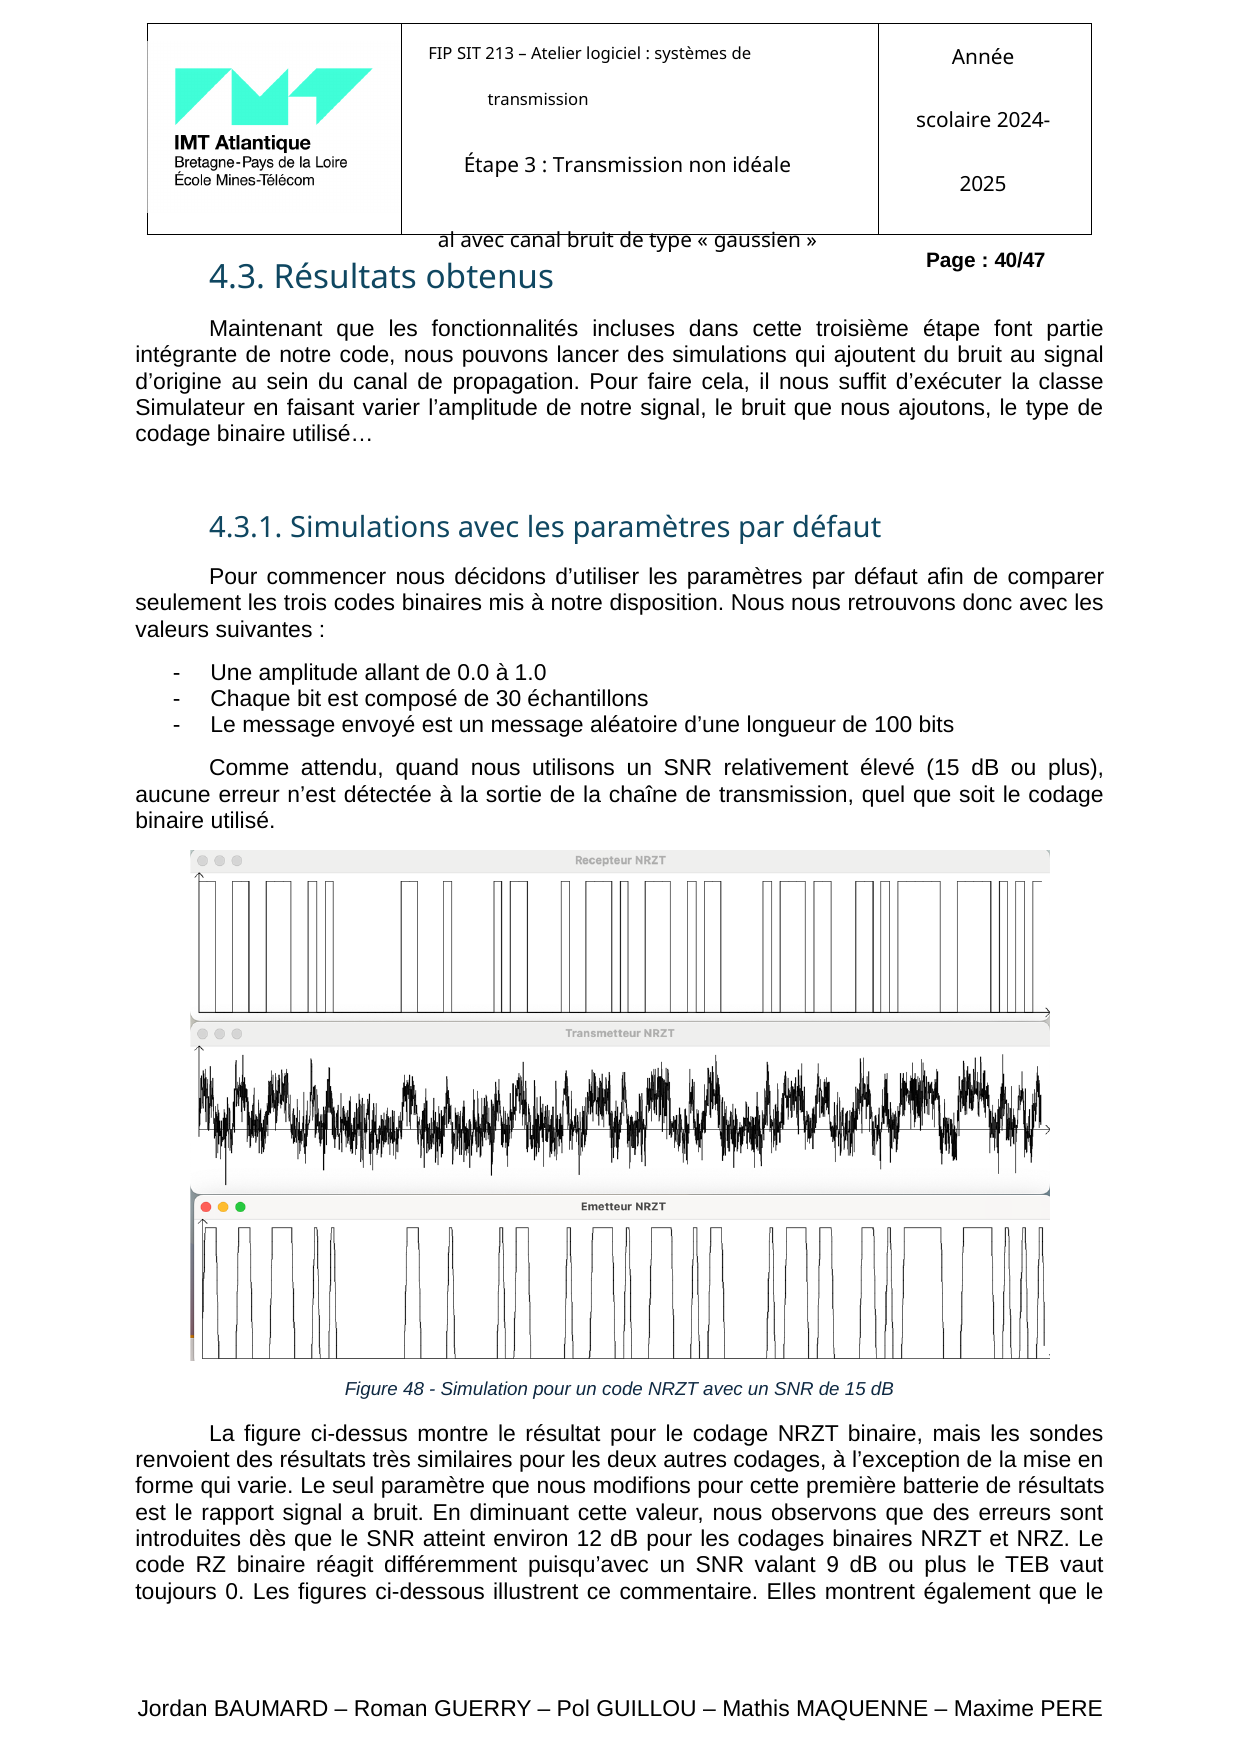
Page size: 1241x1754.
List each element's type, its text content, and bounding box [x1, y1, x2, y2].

picture [147, 41, 401, 213]
text Maintenant que les fonctionnalités incluses dans cette troisième étape font partie intégrante de notre code, nous pouvons lancer des simulations qui ajoutent du bruit au signal d’origine au sein du canal de propagation. Pour faire cela, il nous suffit d’exécuter la classe Simulateur en faisant varier l’amplitude de notre signal, le bruit que nous ajoutons, le type de codage binaire utilisé… [135, 315, 1105, 447]
list Une amplitude allant de 0.0 à 1.0 [173, 658, 1105, 685]
text Comme attendu, quand nous utilisons un SNR relativement élevé (15 dB ou plus), aucune erreur n’est détectée à la sortie de la chaîne de transmission, quel que soit le codage binaire utilisé. [135, 754, 1105, 833]
text Figure 48 - Simulation pour un code NRZT avec un SNR de 15 dB [135, 1377, 1105, 1399]
list Le message envoyé est un message aléatoire d’une longueur de 100 bits [173, 711, 1105, 738]
subtitle 4.3. Résultats obtenus [135, 253, 1105, 298]
subtitle 4.3.1. Simulations avec les paramètres par défaut [135, 506, 1105, 546]
picture [190, 850, 1050, 1361]
list Chaque bit est composé de 30 échantillons [173, 685, 1105, 711]
text Pour commencer nous décidons d’utiliser les paramètres par défaut afin de comparer seulement les trois codes binaires mis à notre disposition. Nous nous retrouvons donc avec les valeurs suivantes : [135, 563, 1105, 642]
